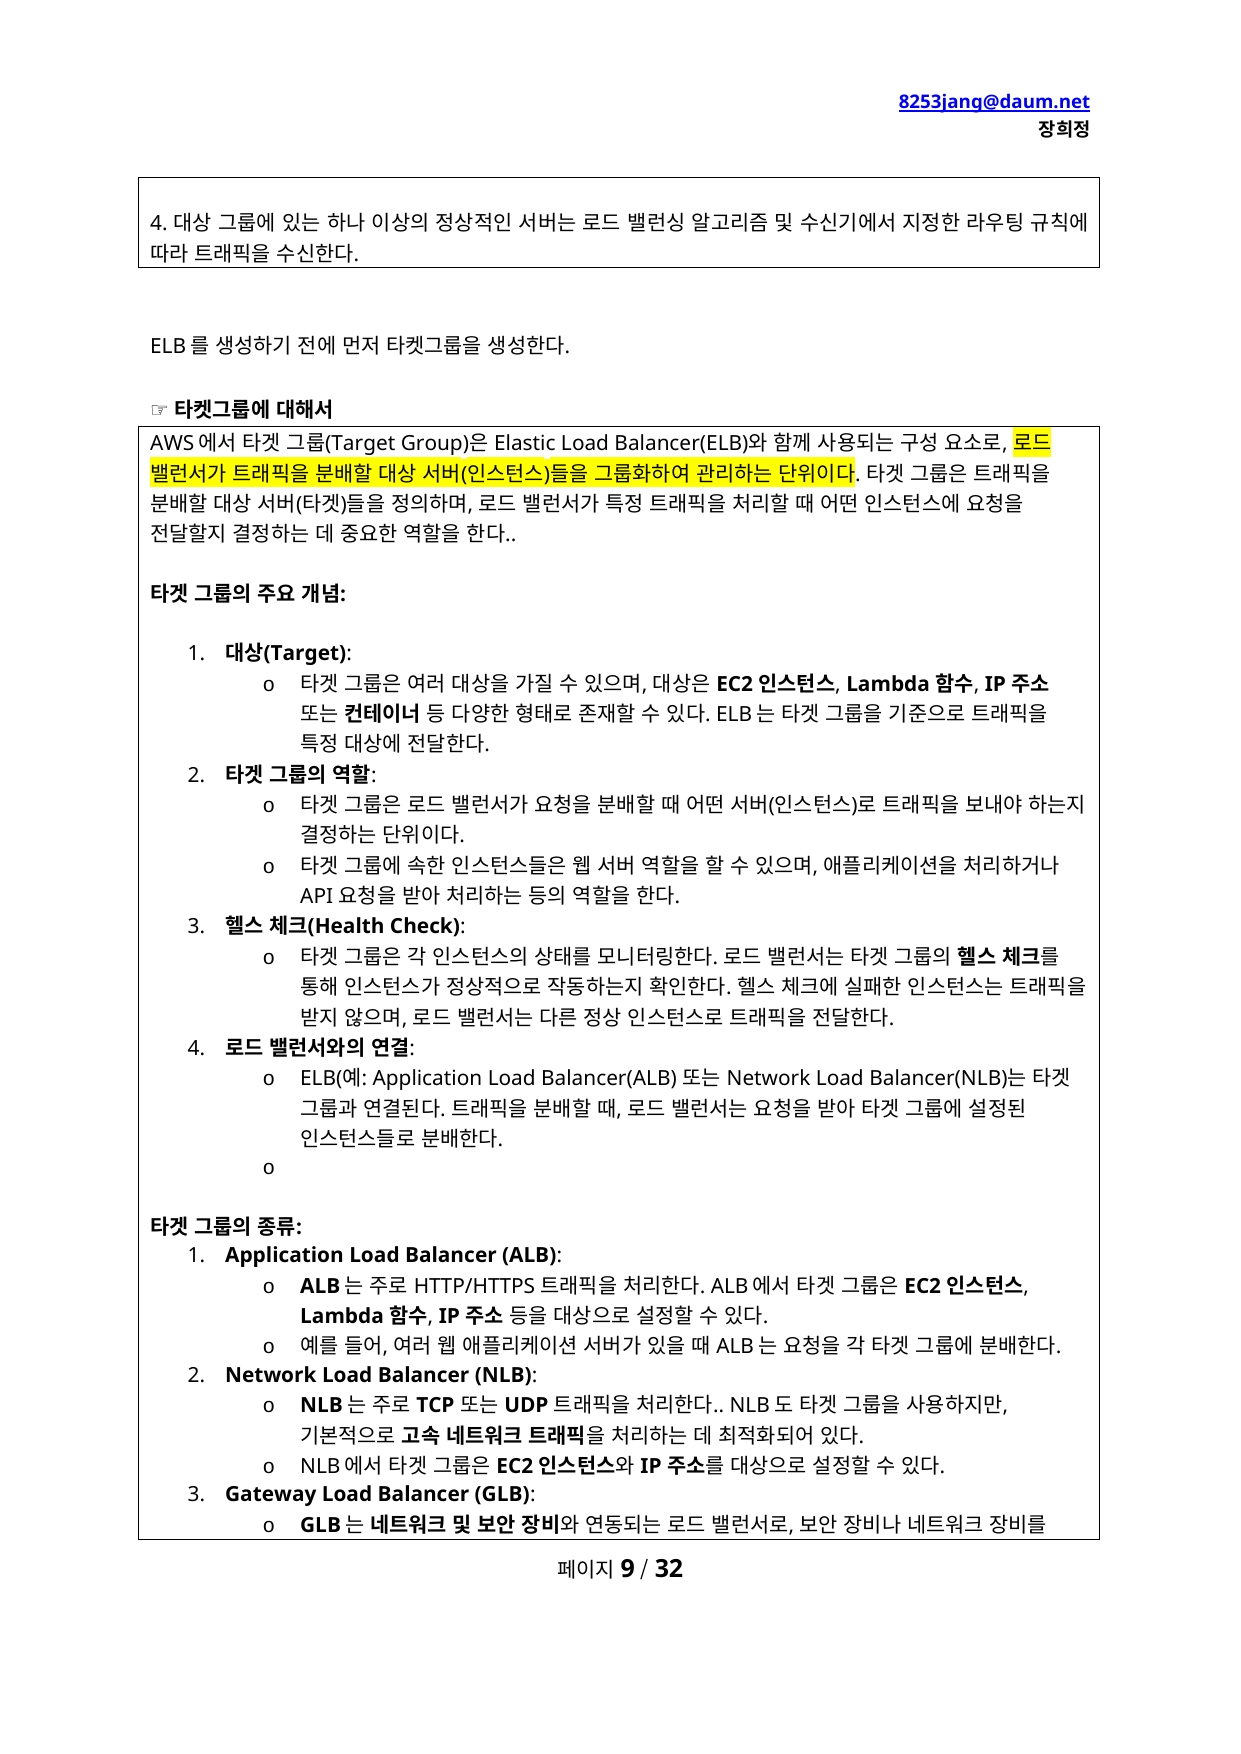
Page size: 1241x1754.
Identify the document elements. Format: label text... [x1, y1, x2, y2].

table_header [139, 427, 1099, 1538]
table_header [139, 178, 1099, 267]
text ☞ 타켓그룹에 대해서 [150, 393, 1090, 423]
text ELB를 생성하기 전에 먼저 타켓그룹을 생성한다. [150, 329, 1090, 360]
